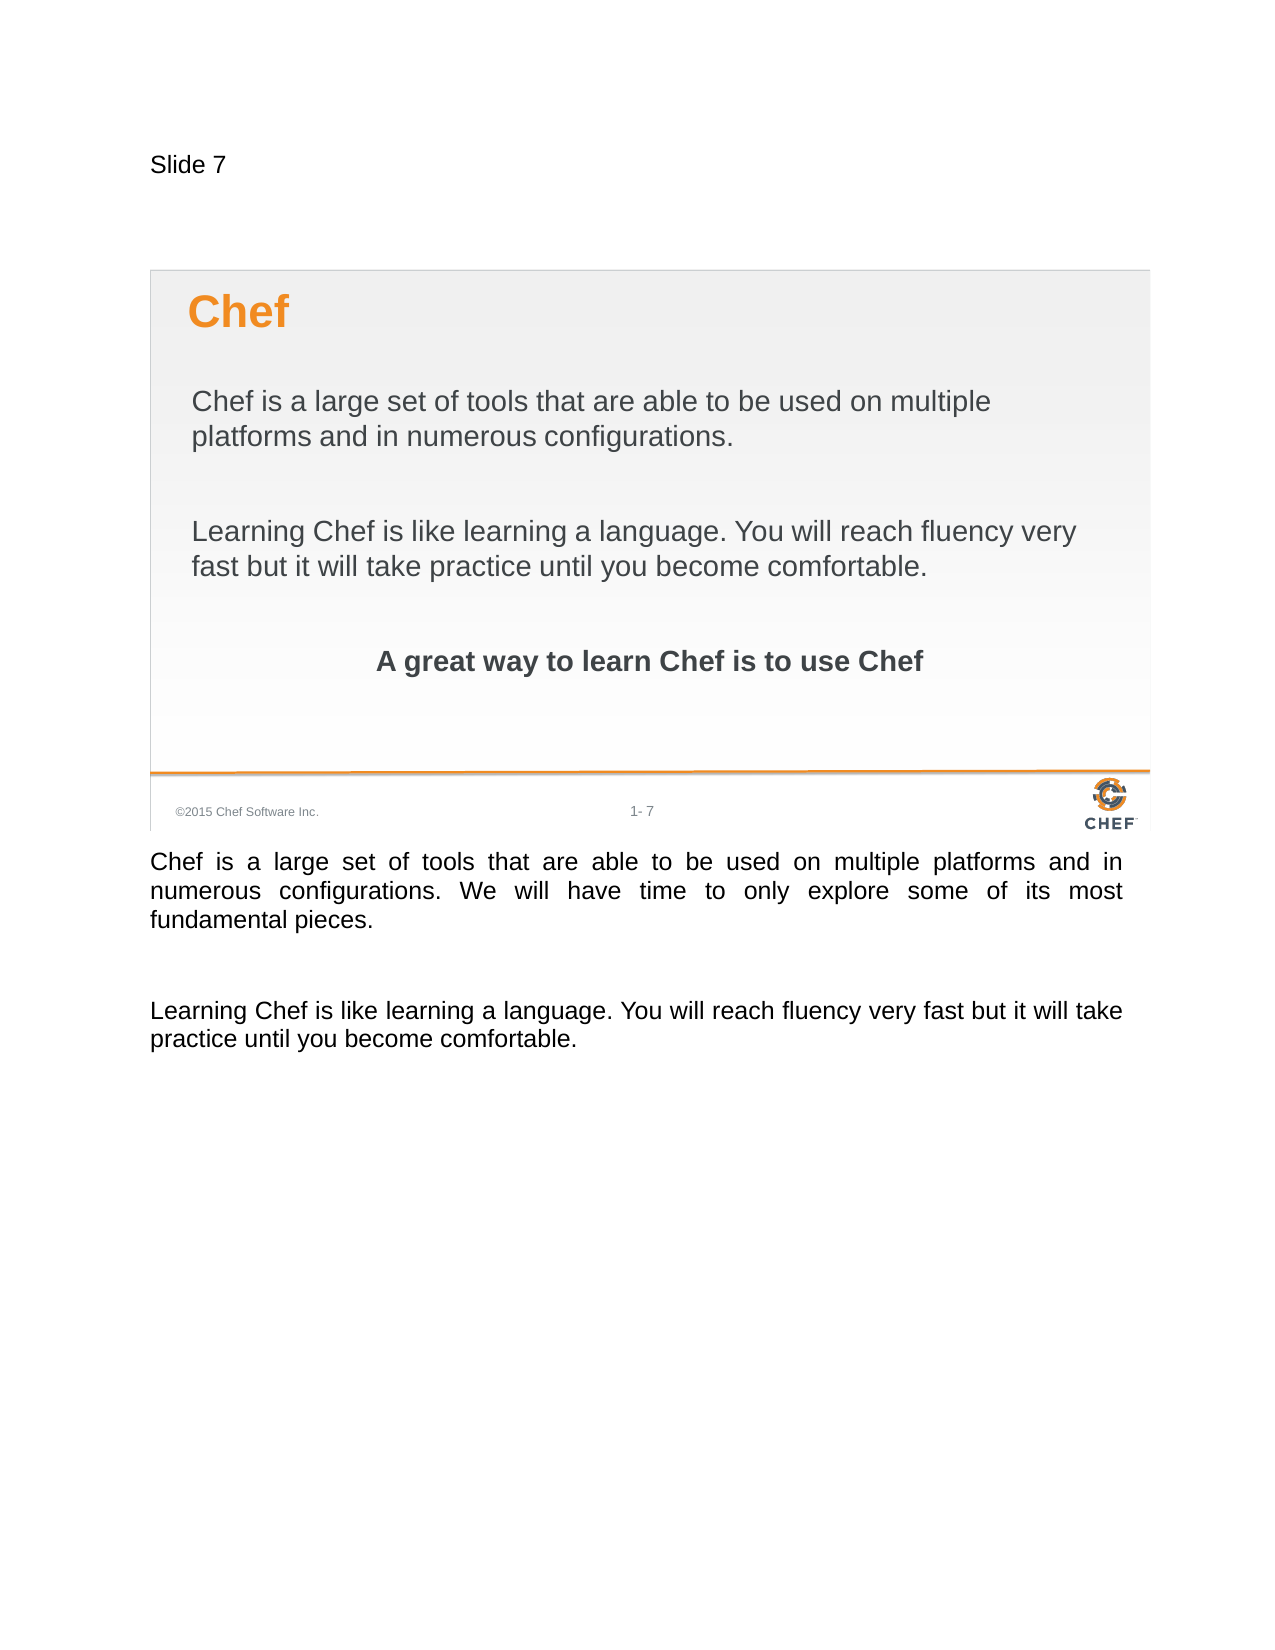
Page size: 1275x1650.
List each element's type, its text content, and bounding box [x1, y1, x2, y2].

text Learning Chef is like learning a language. You will reach fluency very fast but it will take practice until you become comfortable. [150, 996, 1125, 1053]
text Chef is a large set of tools that are able to be used on multiple platforms and in numerous configurations. We will have time to only explore some of its most fundamental pieces. [150, 847, 1125, 933]
text Slide 7 [150, 150, 1125, 179]
